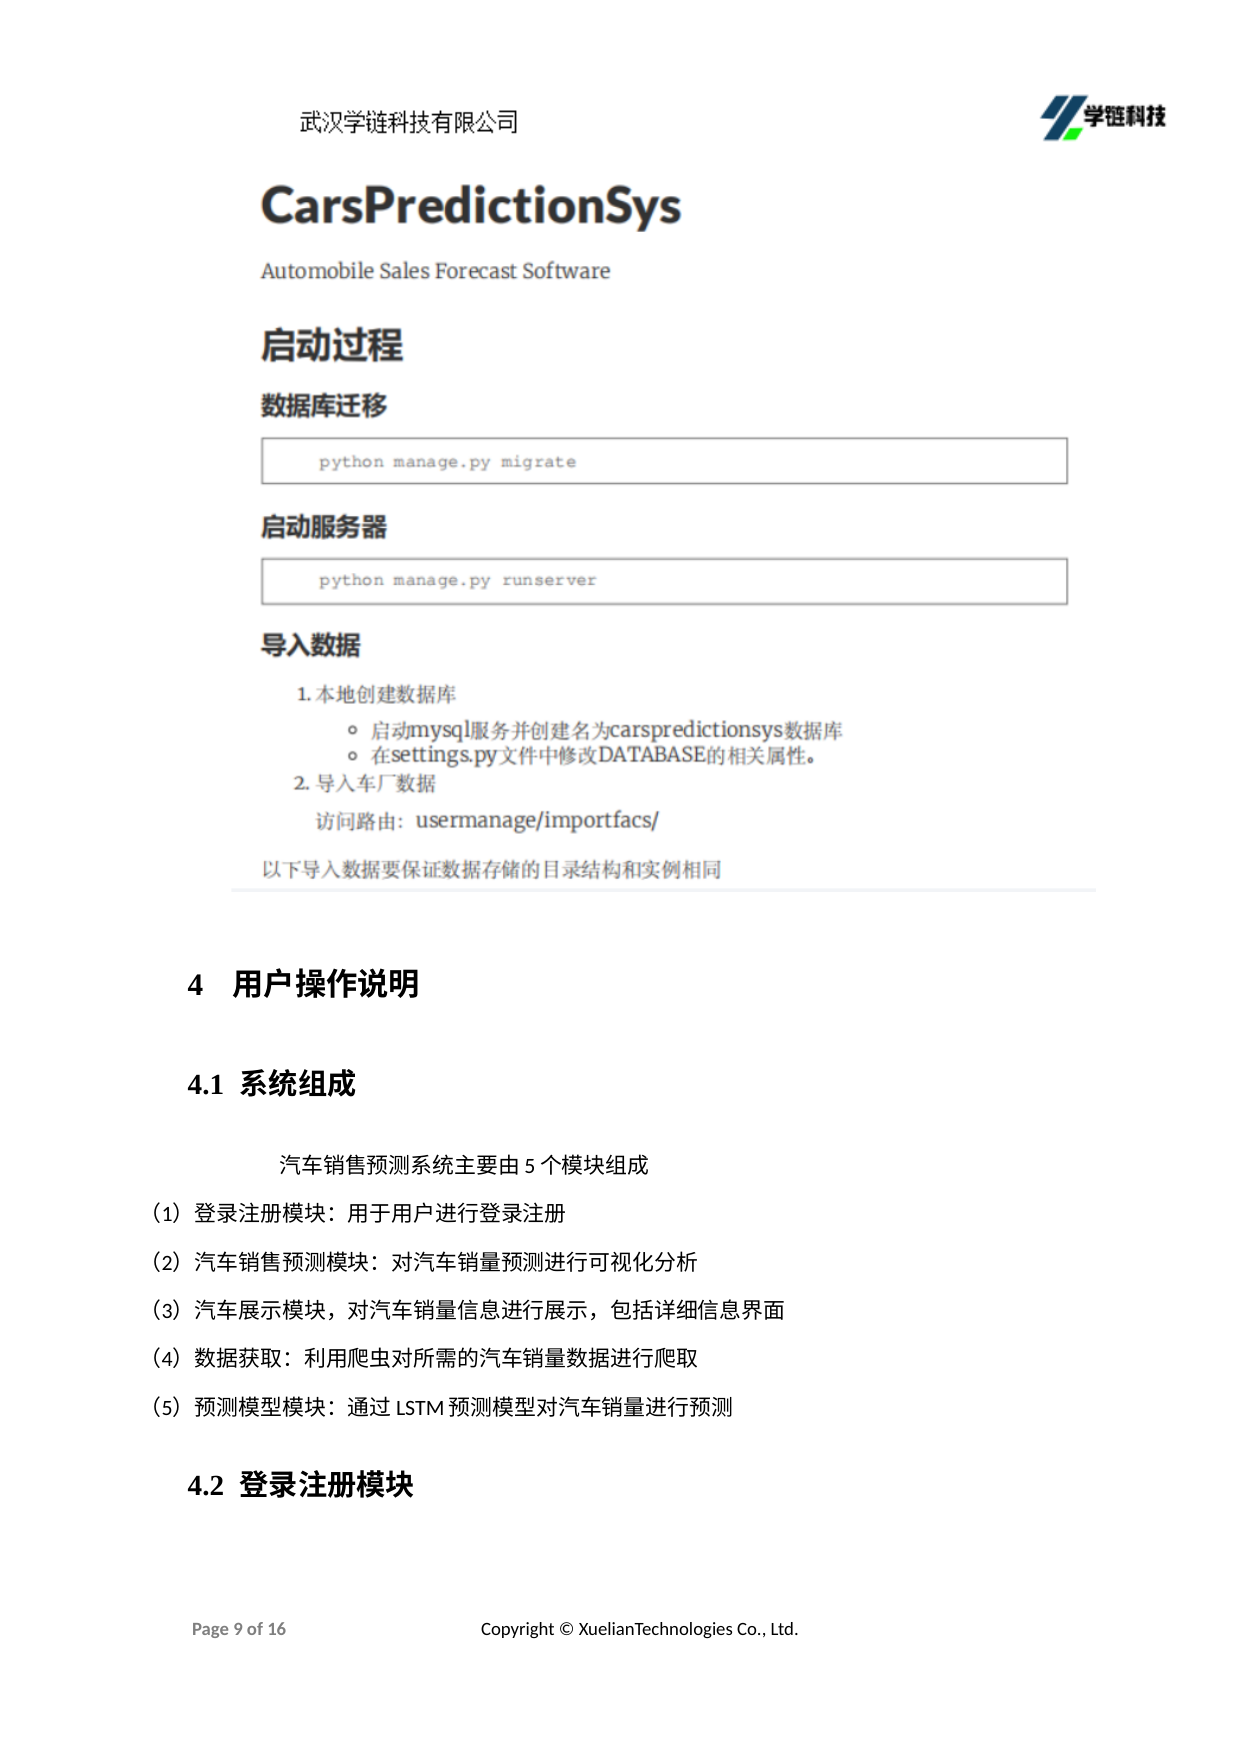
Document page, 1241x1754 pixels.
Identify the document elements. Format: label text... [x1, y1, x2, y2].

list 数据获取：利用爬虫对所需的汽车销量数据进行爬取 [139, 1353, 1053, 1386]
list 预测模型模块：通过LSTM预测模型对汽车销量进行预测 [139, 1402, 1053, 1434]
subtitle 用户操作说明 [187, 949, 1053, 1014]
list 汽车销售预测模块：对汽车销量预测进行可视化分析 [139, 1257, 1053, 1289]
list 登录注册模块：用于用户进行登录注册 [139, 1208, 1053, 1241]
subtitle 系统组成 [187, 1061, 1053, 1126]
subtitle 登录注册模块 [187, 1463, 1053, 1528]
list 汽车展示模块，对汽车销量信息进行展示，包括详细信息界面 [139, 1305, 1053, 1338]
picture [279, 90, 1181, 151]
text 汽车销售预测系统主要由5个模块组成 [187, 1160, 1053, 1193]
picture [231, 163, 1096, 892]
